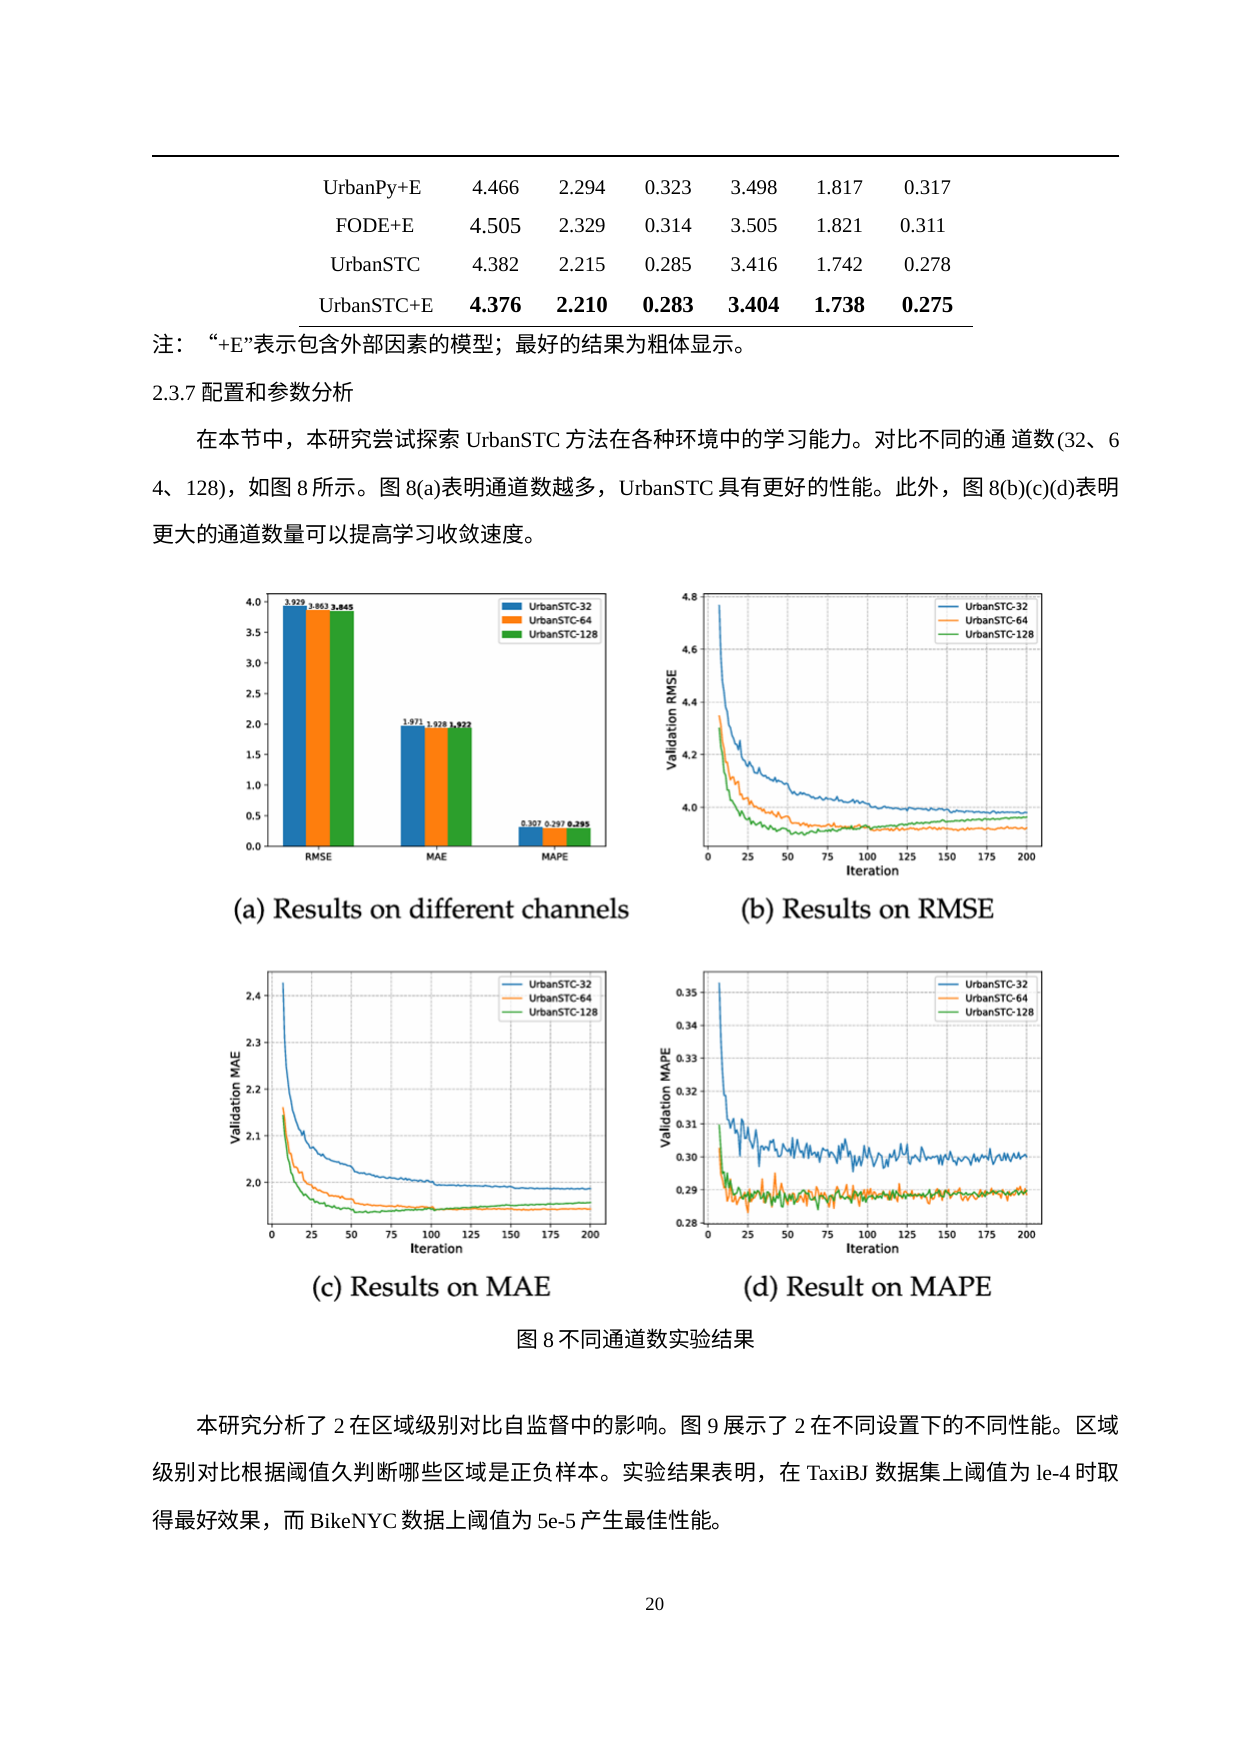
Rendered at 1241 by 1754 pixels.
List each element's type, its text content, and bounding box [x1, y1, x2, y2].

table_cell UrbanSTC+E [299, 284, 452, 326]
table_cell 4.376 [452, 284, 539, 326]
table_cell 1.821 [796, 206, 882, 244]
text 注：“+E”表示包含外部因素的模型；最好的结果为粗体显示。 [152, 327, 1119, 359]
table_cell 3.404 [711, 284, 796, 326]
subtitle 2.3.7 配置和参数分析 [152, 374, 1119, 406]
table_cell 0.311 [882, 206, 973, 244]
table_cell FODE+E [299, 206, 452, 244]
table_cell 4.505 [452, 206, 539, 244]
table_cell 4.466 [452, 168, 539, 206]
table_cell 2.329 [539, 206, 625, 244]
table_cell 4.382 [452, 245, 539, 283]
table_cell 0.314 [625, 206, 711, 244]
picture [210, 564, 1061, 1307]
table_cell 0.323 [625, 168, 711, 206]
table_cell 0.283 [625, 284, 711, 326]
table_cell 2.215 [539, 245, 625, 283]
text 图 8 不同通道数实验结果 [152, 1322, 1119, 1354]
table_cell 0.317 [882, 168, 973, 206]
text 在本节中，本研究尝试探索UrbanSTC方法在各种环境中的学习能力。对比不同的通 道数(32、64、128)，如图8所示。图8(a)表明通道数越多，UrbanSTC具有更好的性能。此外，图8(b)(c)(d)表明更大的通道数量可以提高学习收敛速度。 [152, 422, 1119, 549]
table_cell 3.505 [711, 206, 796, 244]
table_cell 2.294 [539, 168, 625, 206]
table_cell UrbanPy+E [299, 168, 452, 206]
table_cell 0.285 [625, 245, 711, 283]
table_cell 1.742 [796, 245, 882, 283]
table_cell 3.498 [711, 168, 796, 206]
table_cell 0.275 [882, 284, 973, 326]
table_cell 1.817 [796, 168, 882, 206]
table_cell 3.416 [711, 245, 796, 283]
table_cell 0.278 [882, 245, 973, 283]
table_cell 2.210 [539, 284, 625, 326]
table_cell 1.738 [796, 284, 882, 326]
text 本研究分析了 2在区域级别对比自监督中的影响。图9展示了 2在不同设置下的不同性能。区域级别对比根据阈值久判断哪些区域是正负样本。实验结果表明，在TaxiBJ 数据集上阈值为le-4时取得最好效果，而BikeNYC数据上阈值为5e-5产生最佳性能。 [152, 1408, 1119, 1534]
table_cell UrbanSTC [299, 245, 452, 283]
